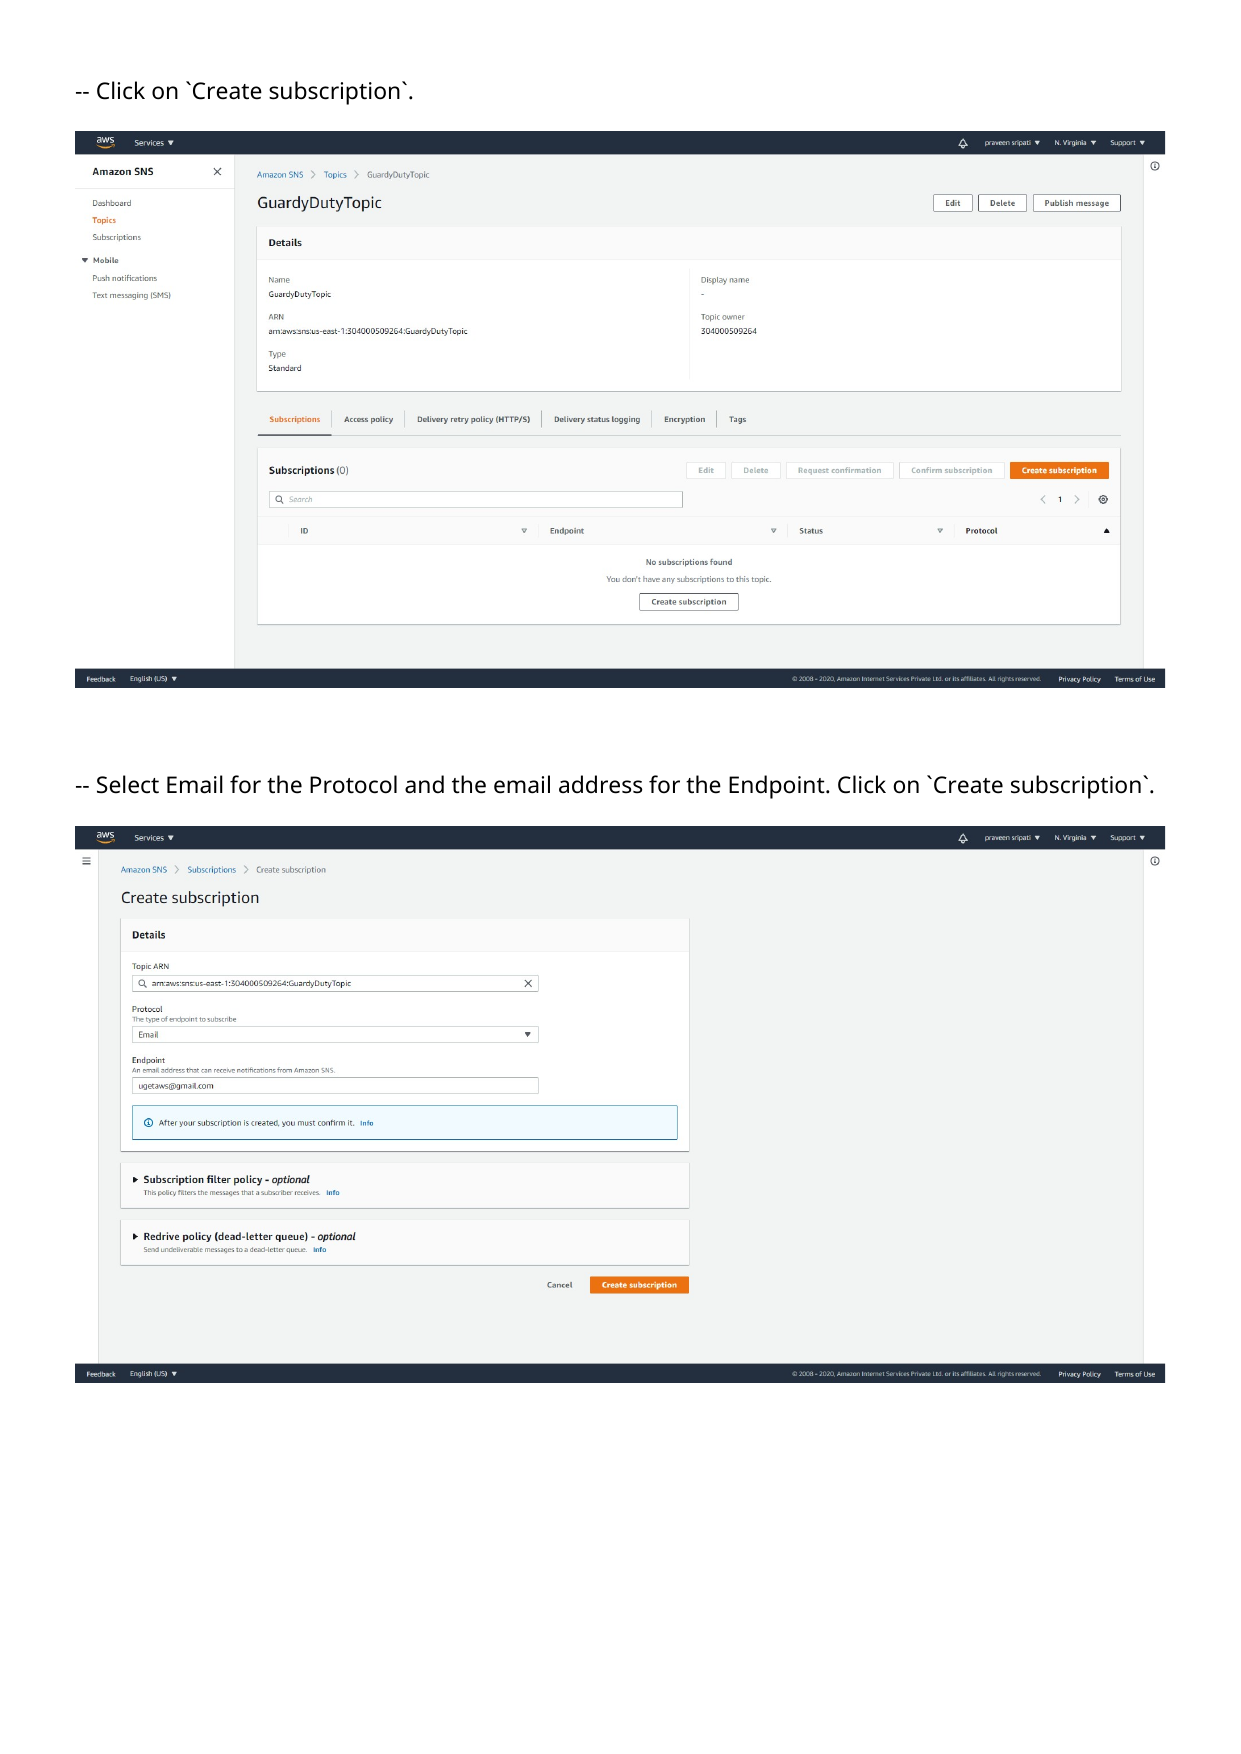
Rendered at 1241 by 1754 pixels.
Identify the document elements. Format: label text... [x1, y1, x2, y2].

text -- Click on `Create subscription`. [75, 75, 1165, 106]
picture [75, 131, 1166, 688]
picture [75, 826, 1166, 1383]
text -- Select Email for the Protocol and the email address for the Endpoint. Click on `Create subscription`. [75, 769, 1165, 801]
